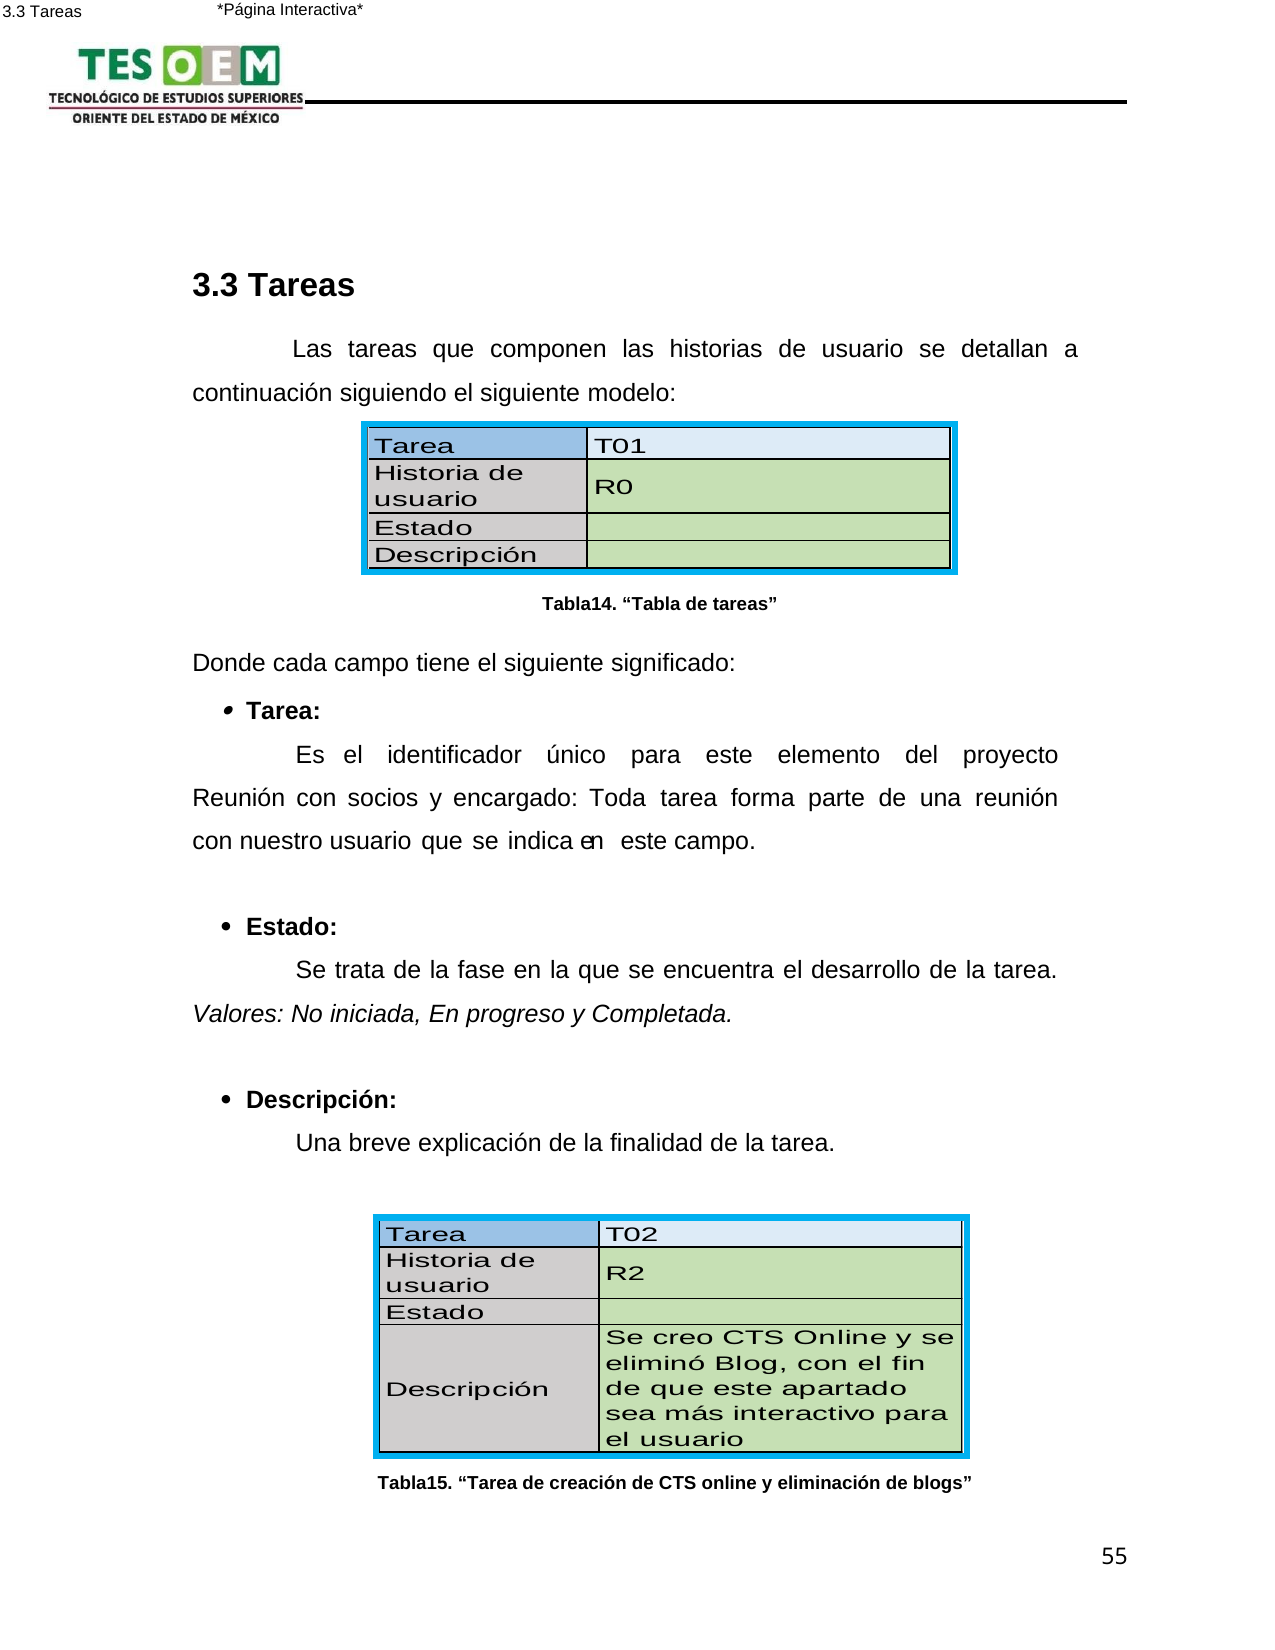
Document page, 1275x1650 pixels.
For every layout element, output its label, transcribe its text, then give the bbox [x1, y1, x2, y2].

text Tabla14. “Tabla de tareas” [192, 593, 1127, 615]
subtitle Tarea: [192, 696, 1058, 725]
text Se trata de la fase en la que se encuentra el desarrollo de la tarea. Valores: No iniciada, En progreso y Completada. [192, 955, 1058, 1027]
picture [46, 42, 306, 126]
text Una breve explicación de la finalidad de la tarea. [148, 1128, 1058, 1157]
text Tabla15. “Tarea de creación de CTS online y eliminación de blogs” [223, 1472, 1127, 1494]
subtitle 3.3 Tareas [192, 265, 1127, 303]
subtitle Estado: [192, 912, 1058, 941]
text Es el identificador único para este elemento del proyecto Reunión con socios y encargado: Toda tarea forma parte de una reunión con nuestro usuario que se indica en este campo. [192, 739, 1058, 854]
text Las tareas que componen las historias de usuario se detallan a continuación siguiendo el siguiente modelo: [192, 334, 1078, 406]
subtitle Descripción: [192, 1085, 1058, 1114]
text Donde cada campo tiene el siguiente significado: [148, 648, 1058, 677]
